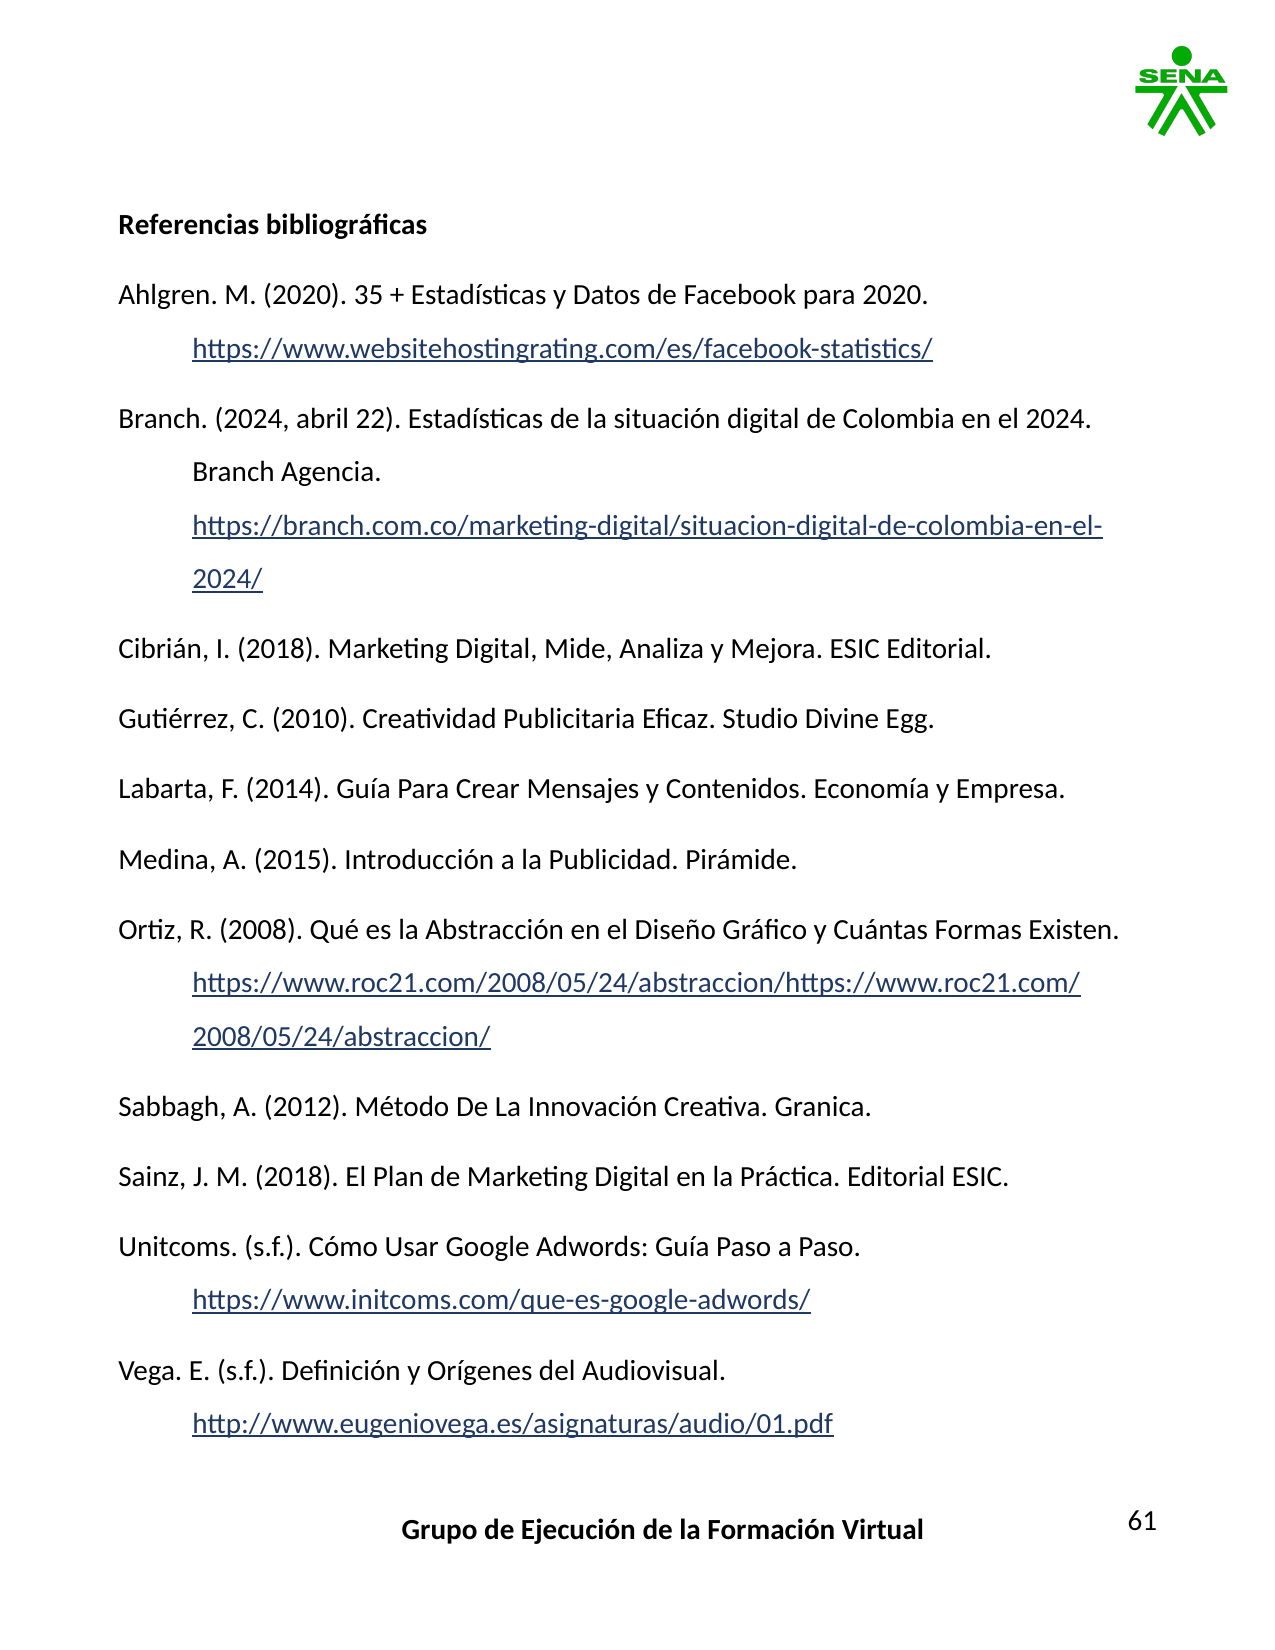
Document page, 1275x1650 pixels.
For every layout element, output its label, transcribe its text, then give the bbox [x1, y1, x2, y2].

text Gutiérrez, C. (2010). Creatividad Publicitaria Eficaz. Studio Divine Egg. [118, 701, 1157, 736]
text Medina, A. (2015). Introducción a la Publicidad. Pirámide. [118, 841, 1157, 876]
picture [1135, 46, 1228, 136]
text Labarta, F. (2014). Guía Para Crear Mensajes y Contenidos. Economía y Empresa. [118, 771, 1157, 806]
text Referencias bibliográficas [118, 206, 1157, 242]
text Ahlgren. M. (2020). 35 + Estadísticas y Datos de Facebook para 2020. https://www.websitehostingrating.com/es/facebook-statistics/ [118, 276, 1157, 366]
text Branch. (2024, abril 22). Estadísticas de la situación digital de Colombia en el 2024. Branch Agencia. https://branch.com.co/marketing-digital/situacion-digital-de-colombia-en-el-2024/ [118, 400, 1157, 596]
text Cibrián, I. (2018). Marketing Digital, Mide, Analiza y Mejora. ESIC Editorial. [118, 630, 1157, 666]
text Sainz, J. M. (2018). El Plan de Marketing Digital en la Práctica. Editorial ESIC. [118, 1158, 1157, 1193]
text Unitcoms. (s.f.). Cómo Usar Google Adwords: Guía Paso a Paso. https://www.initcoms.com/que-es-google-adwords/ [118, 1228, 1157, 1317]
text Vega. E. (s.f.). Definición y Orígenes del Audiovisual. http://www.eugeniovega.es/asignaturas/audio/01.pdf [118, 1352, 1157, 1441]
text Ortiz, R. (2008). Qué es la Abstracción en el Diseño Gráfico y Cuántas Formas Existen. https://www.roc21.com/2008/05/24/abstraccion/https://www.roc21.com/2008/05/24/abstraccion/ [118, 911, 1157, 1053]
text Sabbagh, A. (2012). Método De La Innovación Creativa. Granica. [118, 1088, 1157, 1123]
